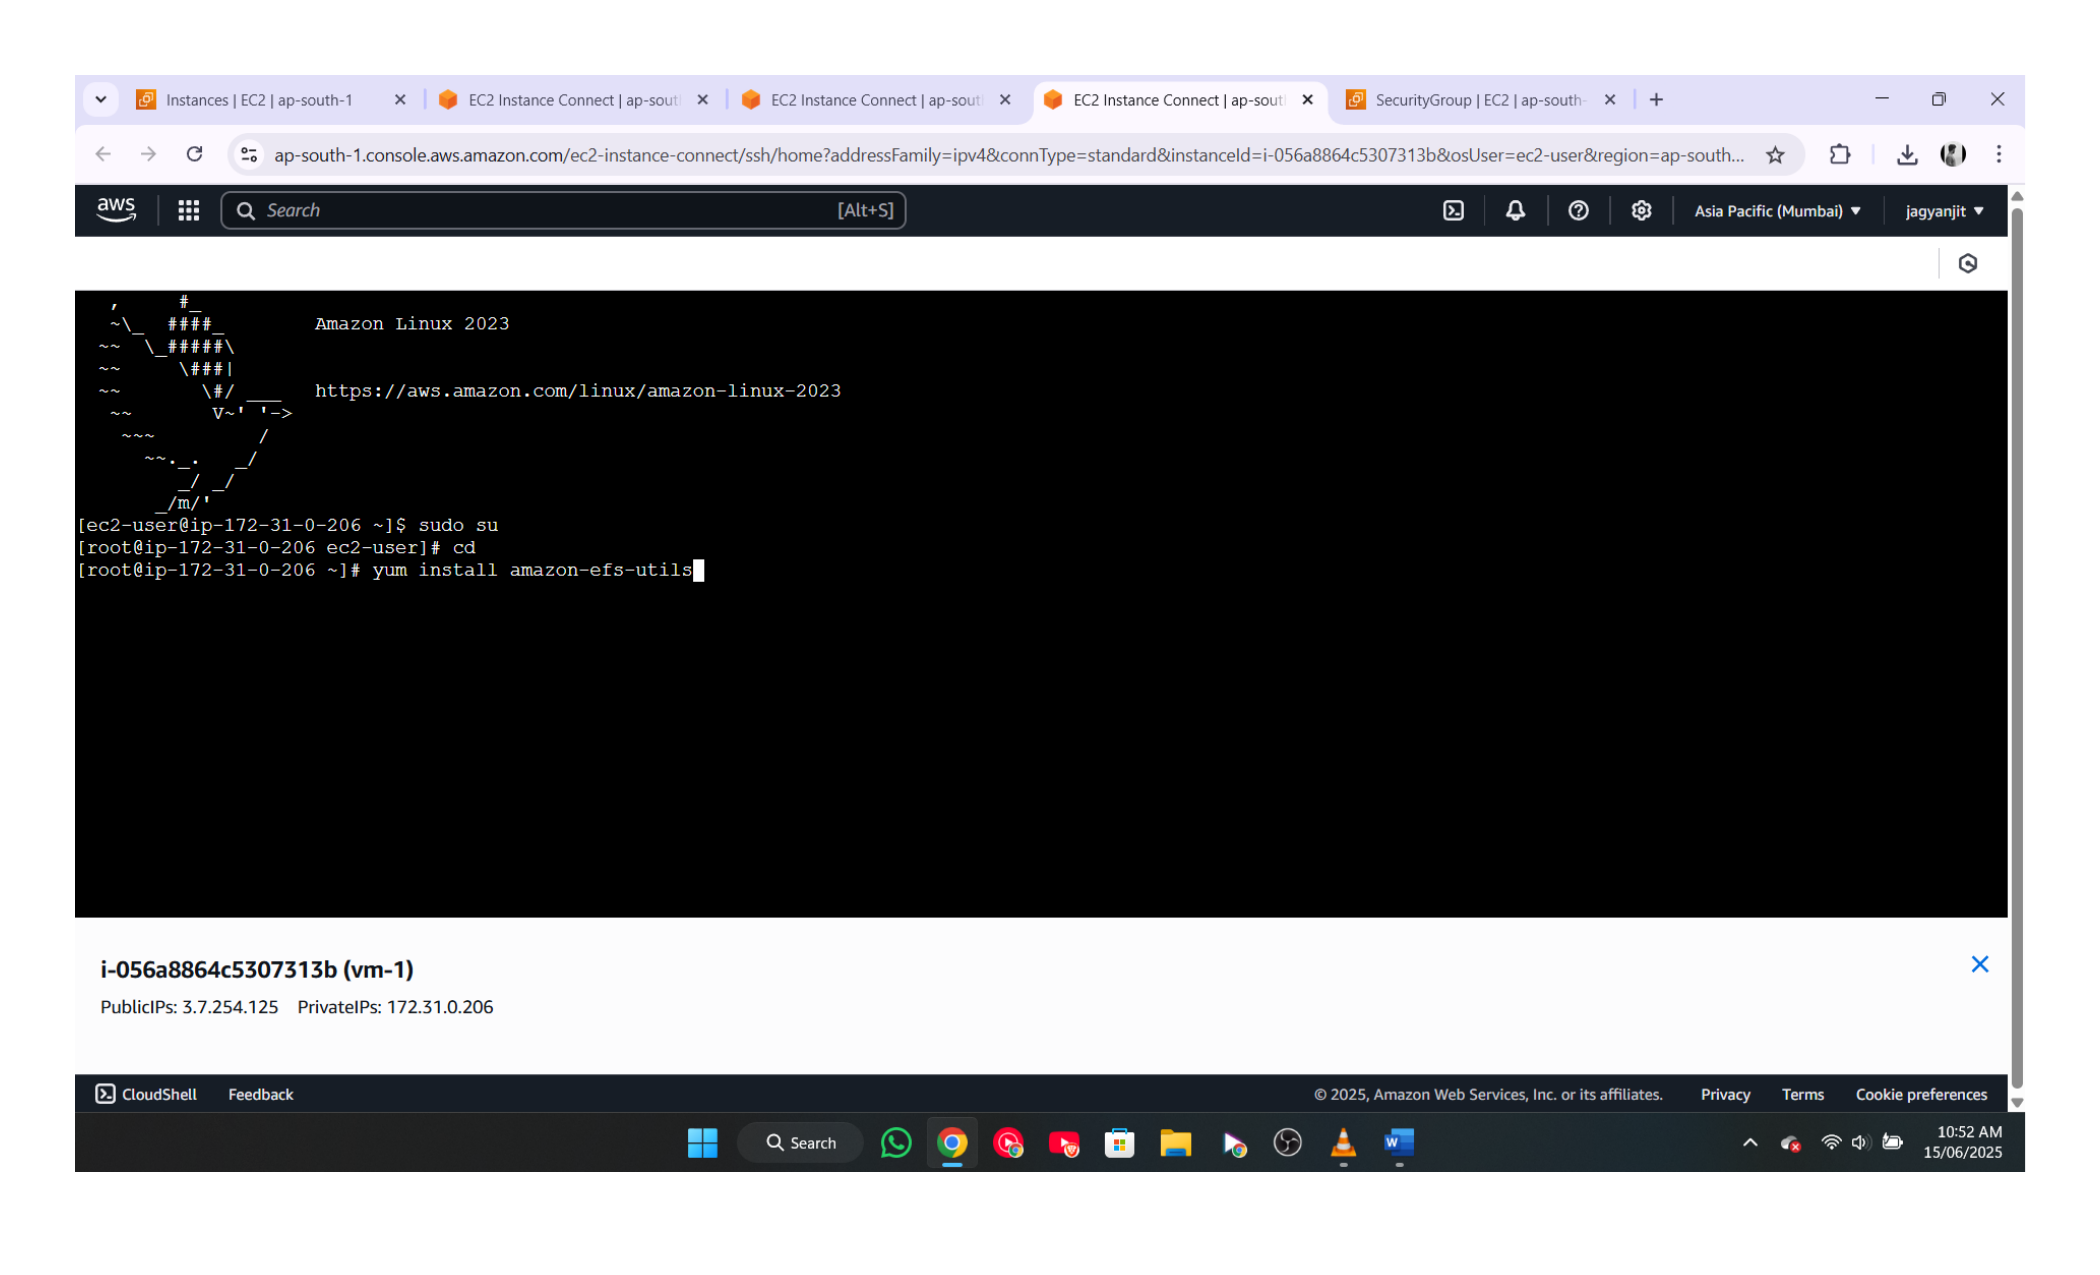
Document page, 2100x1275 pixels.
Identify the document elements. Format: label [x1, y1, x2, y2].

picture [75, 75, 2026, 1172]
